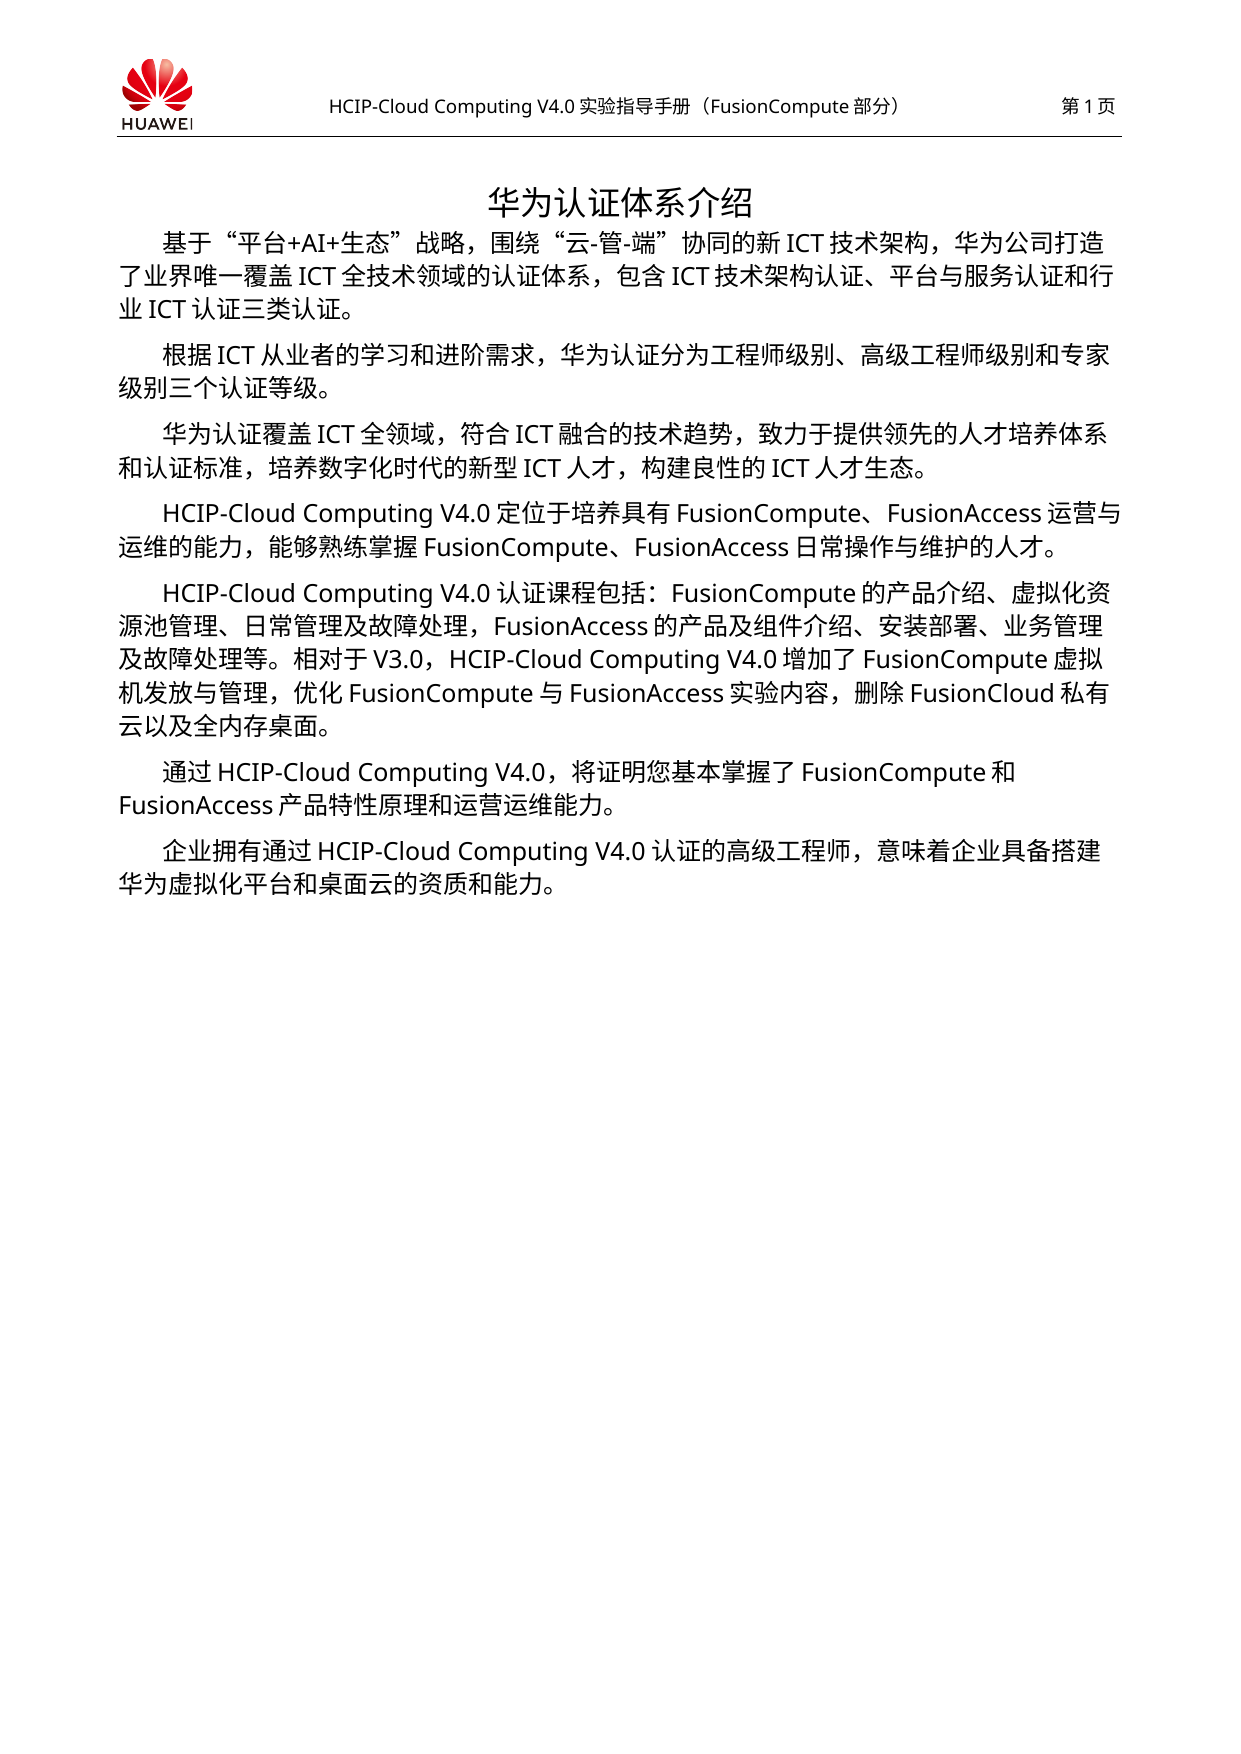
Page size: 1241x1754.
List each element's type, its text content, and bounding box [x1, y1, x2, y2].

text HCIP-Cloud Computing V4.0定位于培养具有FusionCompute、FusionAccess运营与运维的能力，能够熟练掌握FusionCompute、FusionAccess日常操作与维护的人才。 [118, 496, 1122, 563]
text 通过HCIP-Cloud Computing V4.0，将证明您基本掌握了FusionCompute和FusionAccess产品特性原理和运营运维能力。 [118, 754, 1122, 821]
picture [122, 59, 193, 130]
text 企业拥有通过HCIP-Cloud Computing V4.0认证的高级工程师，意味着企业具备搭建华为虚拟化平台和桌面云的资质和能力。 [118, 834, 1122, 900]
text 华为认证体系介绍 [118, 177, 1122, 225]
text 根据ICT从业者的学习和进阶需求，华为认证分为工程师级别、高级工程师级别和专家级别三个认证等级。 [118, 338, 1122, 404]
text HCIP-Cloud Computing V4.0认证课程包括：FusionCompute的产品介绍、虚拟化资源池管理、日常管理及故障处理，FusionAccess的产品及组件介绍、安装部署、业务管理及故障处理等。相对于V3.0，HCIP-Cloud Computing V4.0增加了FusionCompute虚拟机发放与管理，优化FusionCompute与FusionAccess实验内容，删除FusionCloud私有云以及全内存桌面。 [118, 575, 1122, 742]
text 基于“平台+AI+生态”战略，围绕“云-管-端”协同的新ICT技术架构，华为公司打造了业界唯一覆盖ICT全技术领域的认证体系，包含ICT技术架构认证、平台与服务认证和行业ICT认证三类认证。 [118, 225, 1122, 325]
text 华为认证覆盖ICT全领域，符合ICT融合的技术趋势，致力于提供领先的人才培养体系和认证标准，培养数字化时代的新型ICT人才，构建良性的ICT人才生态。 [118, 417, 1122, 484]
